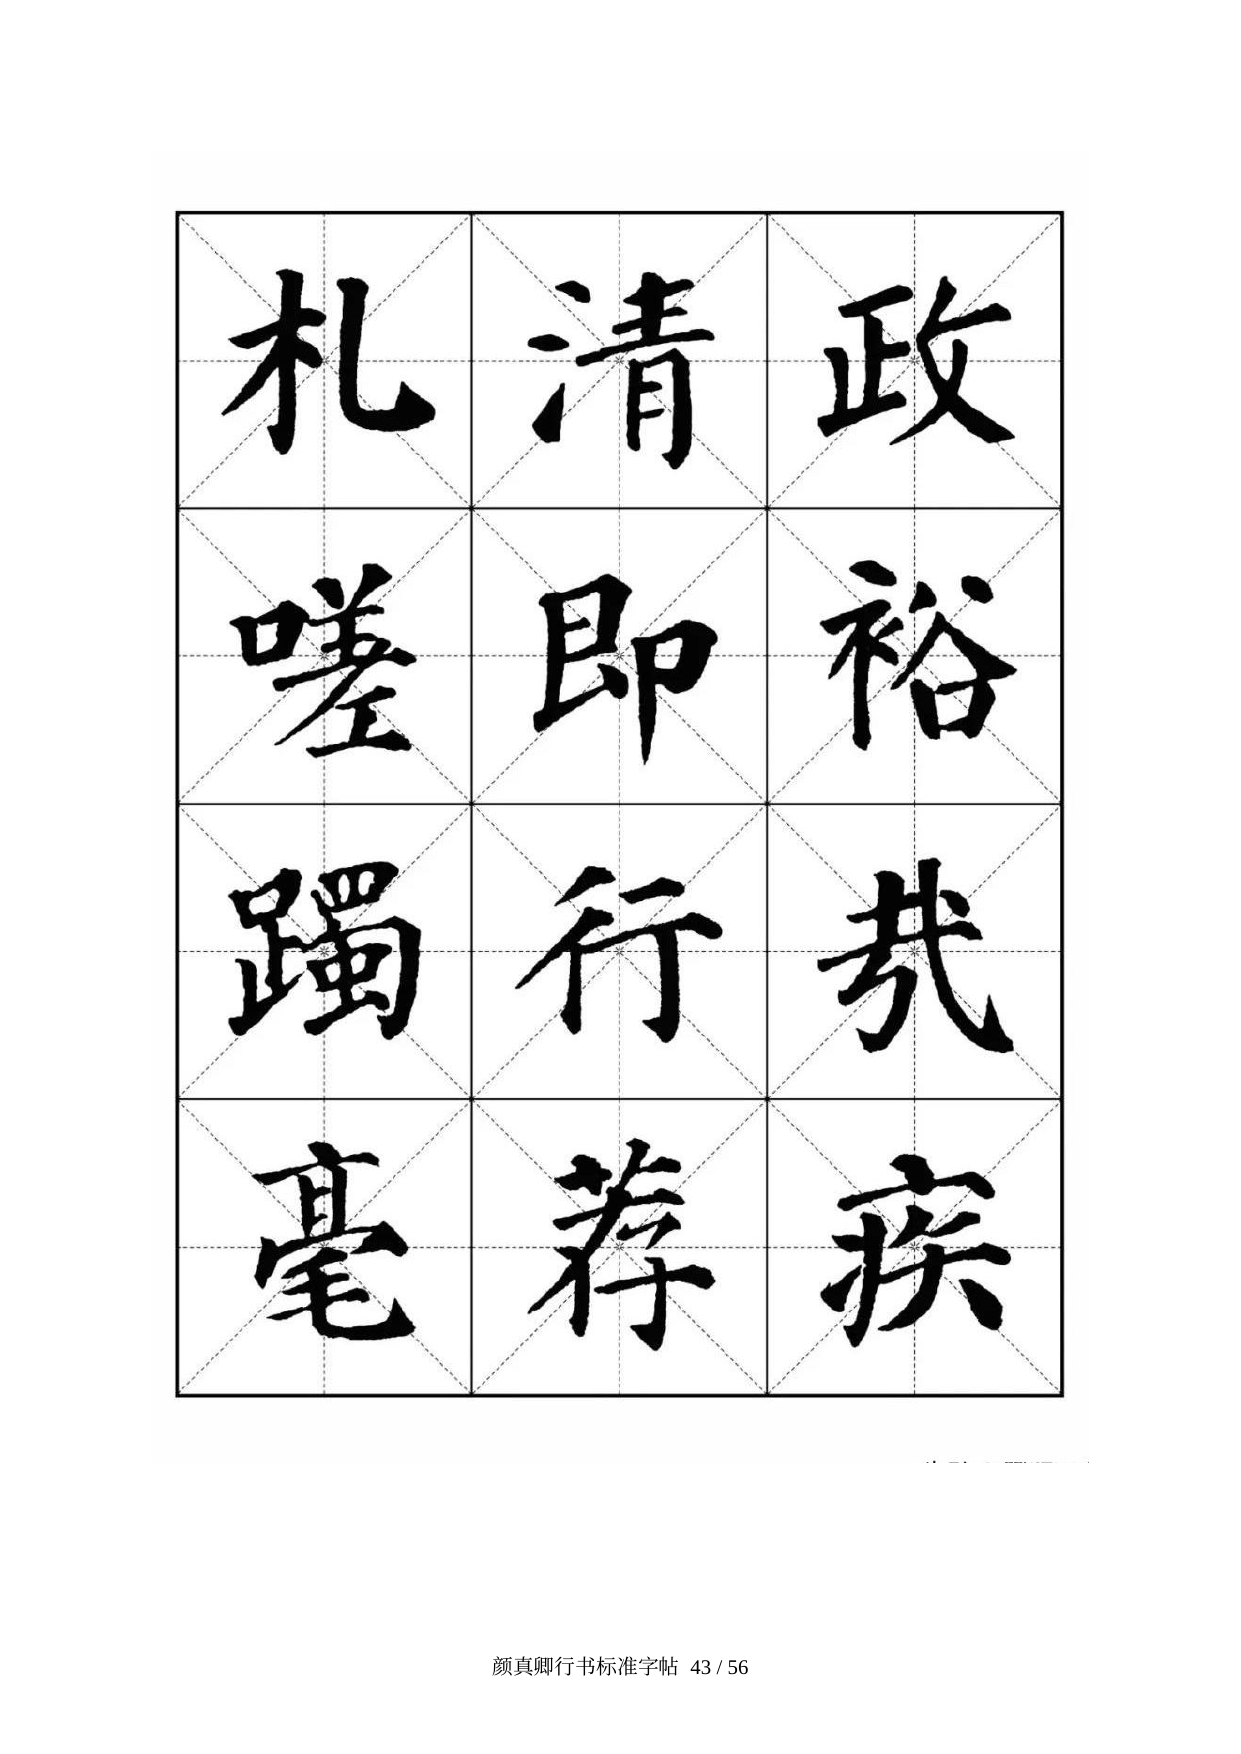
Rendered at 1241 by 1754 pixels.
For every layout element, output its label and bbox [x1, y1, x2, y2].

picture [151, 150, 1089, 1463]
